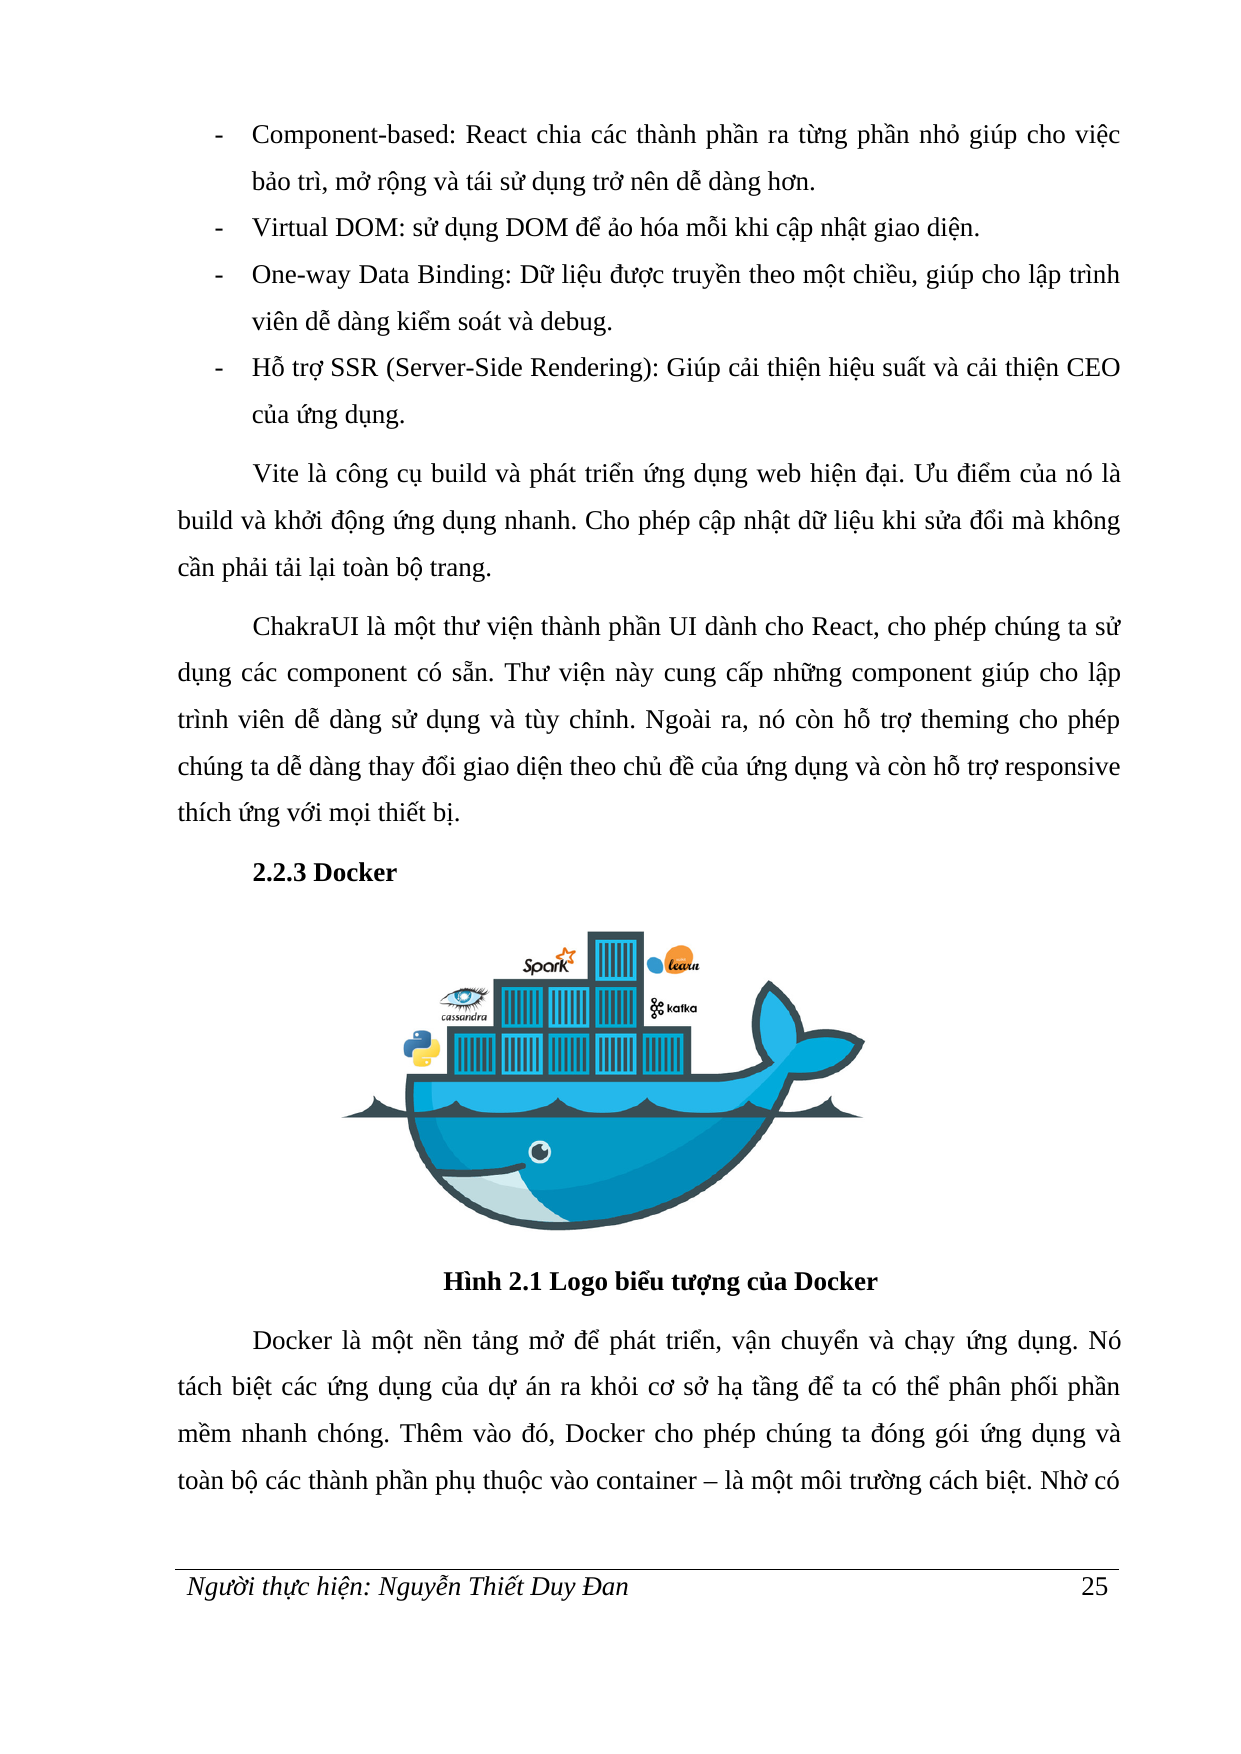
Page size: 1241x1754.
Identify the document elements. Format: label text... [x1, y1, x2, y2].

picture [252, 914, 952, 1237]
list Virtual DOM: sử dụng DOM để ảo hóa mỗi khi cập nhật giao diện. [214, 211, 1122, 243]
text Docker [177, 856, 1122, 887]
text Logo biểu tượng của Docker [177, 1265, 1122, 1296]
list One-way Data Binding: Dữ liệu được truyền theo một chiều, giúp cho lập trình viên dễ dàng kiểm soát và debug. [214, 258, 1122, 336]
list Component-based: React chia các thành phần ra từng phần nhỏ giúp cho việc bảo trì, mở rộng và tái sử dụng trở nên dễ dàng hơn. [214, 118, 1122, 196]
list Hỗ trợ SSR (Server-Side Rendering): Giúp cải thiện hiệu suất và cải thiện CEO của ứng dụng. [214, 351, 1122, 429]
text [177, 1324, 1122, 1495]
text Vite là công cụ build và phát triển ứng dụng web hiện đại. Ưu điểm của nó là build và khởi động ứng dụng nhanh. Cho phép cập nhật dữ liệu khi sửa đổi mà không cần phải tải lại toàn bộ trang. [177, 457, 1122, 582]
text ChakraUI là một thư viện thành phần UI dành cho React, cho phép chúng ta sử dụng các component có sẵn. Thư viện này cung cấp những component giúp cho lập trình viên dễ dàng sử dụng và tùy chỉnh. Ngoài ra, nó còn hỗ trợ theming cho phép chúng ta dễ dàng thay đổi giao diện theo chủ đề của ứng dụng và còn hỗ trợ responsive thích ứng với mọi thiết bị. [177, 610, 1122, 828]
